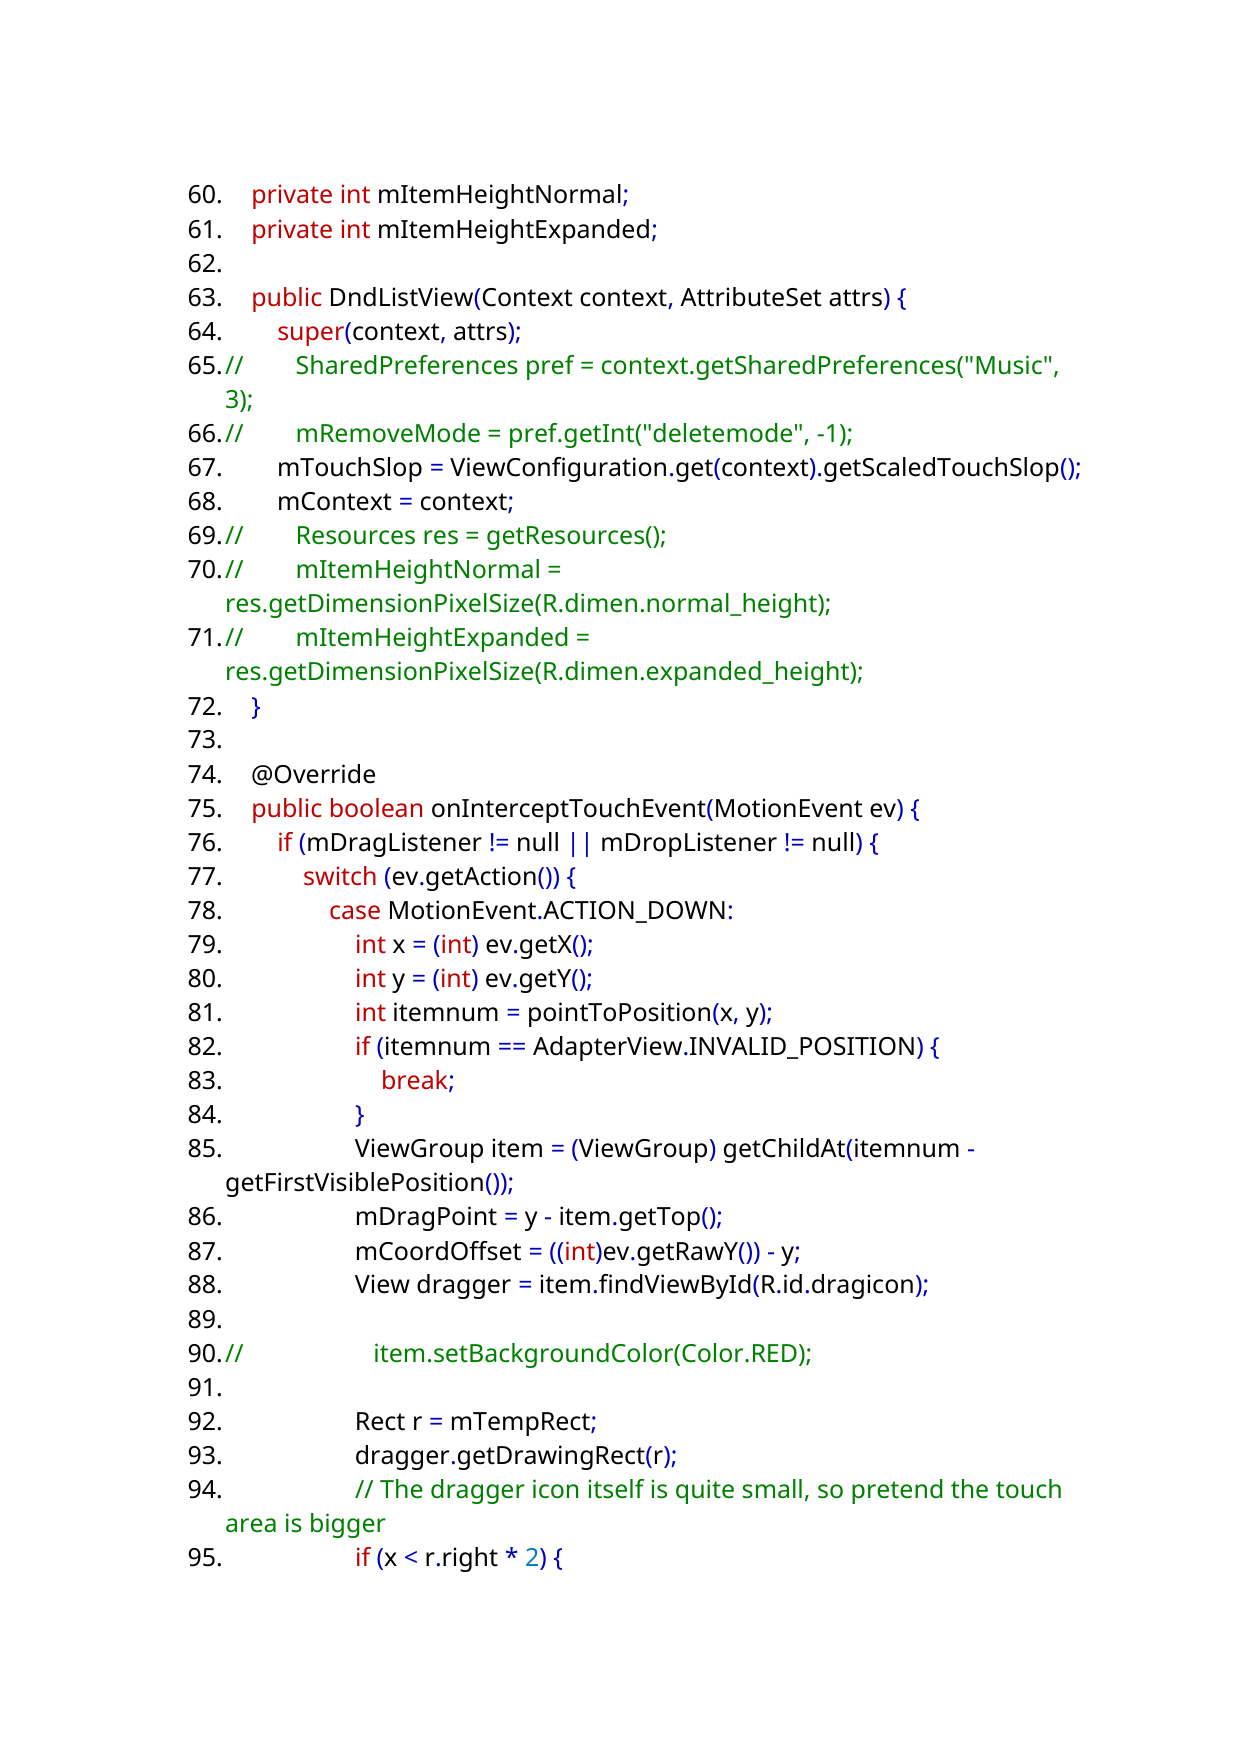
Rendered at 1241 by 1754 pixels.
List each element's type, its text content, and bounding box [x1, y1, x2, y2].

list @Override [187, 756, 1090, 790]
list } [187, 1097, 1090, 1131]
list Rect r = mTempRect; [187, 1403, 1090, 1437]
list if (itemnum == AdapterView.INVALID_POSITION) { [187, 1029, 1090, 1063]
list ViewGroup item = (ViewGroup) getChildAt(itemnum - getFirstVisiblePosition()); [187, 1131, 1090, 1199]
list private int mItemHeightExpanded; [187, 211, 1090, 245]
list public DndListView(Context context, AttributeSet attrs) { [187, 279, 1090, 313]
list mTouchSlop = ViewConfiguration.get(context).getScaledTouchSlop(); [187, 450, 1090, 484]
list // SharedPreferences pref = context.getSharedPreferences("Music", 3); [187, 347, 1090, 416]
list if (x < r.right * 2) { [187, 1540, 1090, 1574]
list mDragPoint = y - item.getTop(); [187, 1199, 1090, 1233]
list // item.setBackgroundColor(Color.RED); [187, 1335, 1090, 1369]
list case MotionEvent.ACTION_DOWN: [187, 892, 1090, 927]
list switch (ev.getAction()) { [187, 858, 1090, 892]
list mCoordOffset = ((int)ev.getRawY()) - y; [187, 1233, 1090, 1267]
list break; [187, 1063, 1090, 1097]
list // mItemHeightExpanded = res.getDimensionPixelSize(R.dimen.expanded_height); [187, 620, 1090, 688]
list // Resources res = getResources(); [187, 518, 1090, 552]
list dragger.getDrawingRect(r); [187, 1437, 1090, 1472]
list // mItemHeightNormal = res.getDimensionPixelSize(R.dimen.normal_height); [187, 552, 1090, 620]
list } [187, 688, 1090, 722]
list super(context, attrs); [187, 313, 1090, 347]
list View dragger = item.findViewById(R.id.dragicon); [187, 1267, 1090, 1301]
list private int mItemHeightNormal; [187, 177, 1090, 211]
list // The dragger icon itself is quite small, so pretend the touch area is bigger [187, 1472, 1090, 1540]
list public boolean onInterceptTouchEvent(MotionEvent ev) { [187, 790, 1090, 824]
list int itemnum = pointToPosition(x, y); [187, 995, 1090, 1029]
list if (mDragListener != null || mDropListener != null) { [187, 824, 1090, 858]
list // mRemoveMode = pref.getInt("deletemode", -1); [187, 416, 1090, 450]
list int y = (int) ev.getY(); [187, 961, 1090, 995]
list mContext = context; [187, 484, 1090, 518]
list int x = (int) ev.getX(); [187, 927, 1090, 961]
